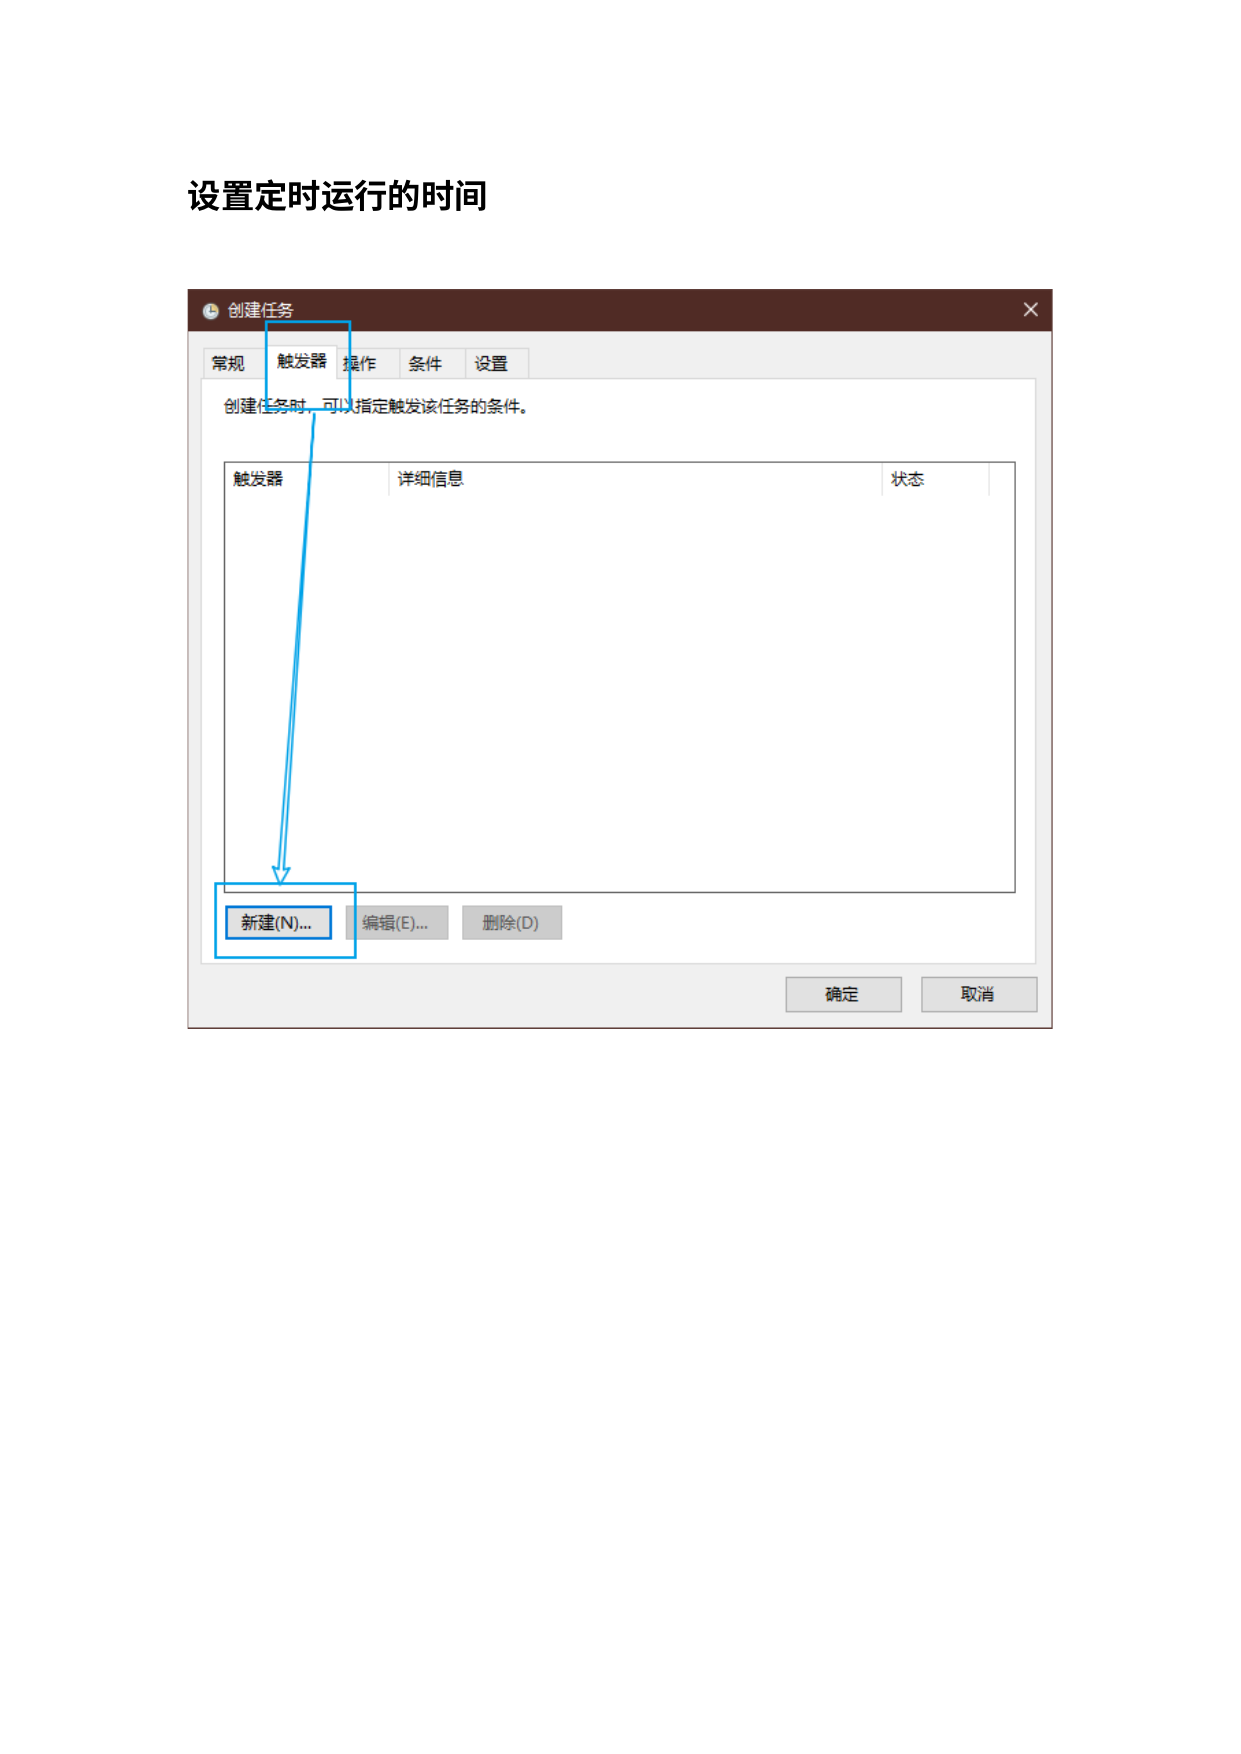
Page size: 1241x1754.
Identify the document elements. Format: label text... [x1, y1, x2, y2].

subtitle 设置定时运行的时间 [187, 162, 1053, 227]
picture [187, 289, 1053, 1029]
